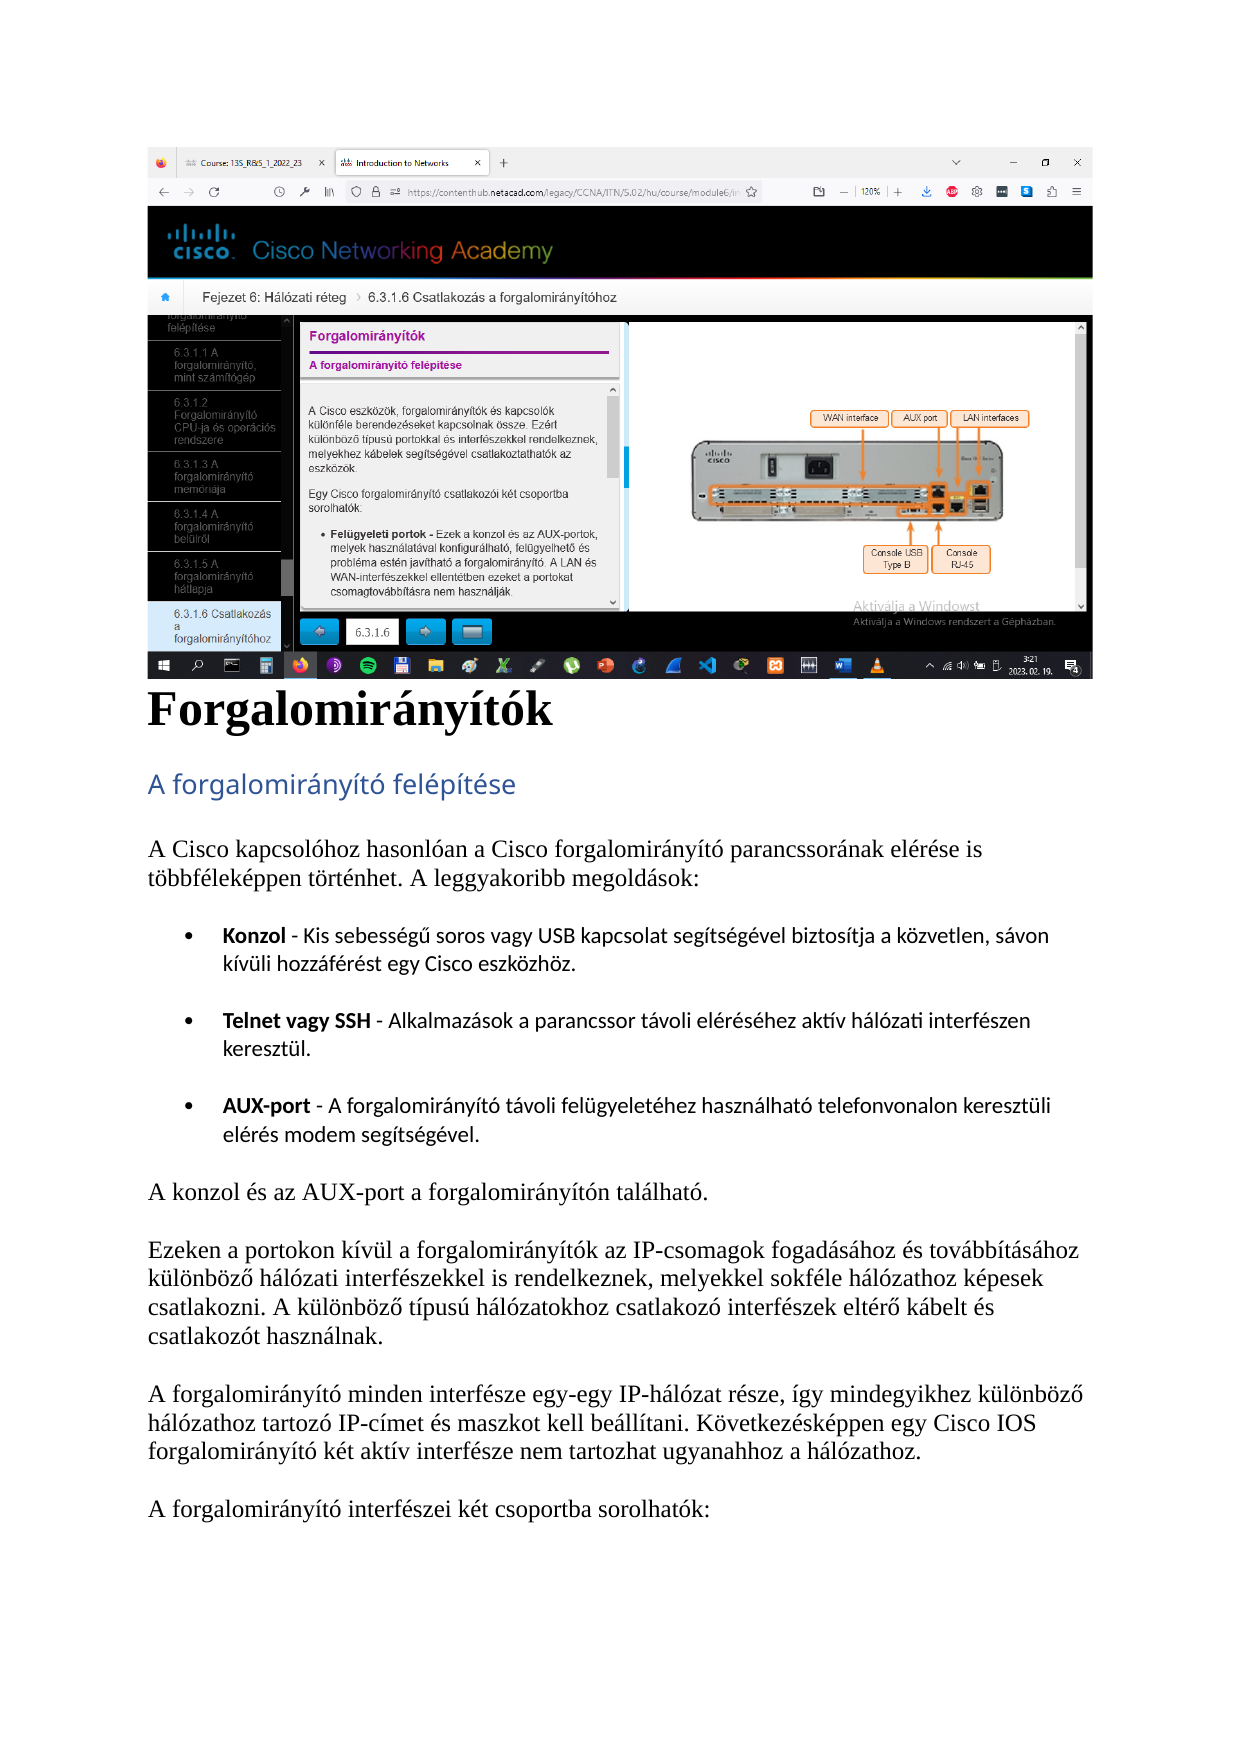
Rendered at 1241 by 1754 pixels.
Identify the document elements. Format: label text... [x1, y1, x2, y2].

list AUX-port - A forgalomirányító távoli felügyeletéhez használható telefonvonalon keresztüli elérés modem segítségével. [185, 1092, 1093, 1148]
picture [147, 147, 1093, 679]
list Telnet vagy SSH - Alkalmazások a parancssor távoli eléréséhez aktív hálózati interfészen keresztül. [185, 1006, 1093, 1062]
text A forgalomirányító minden interfésze egy-egy IP-hálózat része, így mindegyikhez különböző hálózathoz tartozó IP-címet és maszkot kell beállítani. Következésképpen egy Cisco IOS forgalomirányító két aktív interfésze nem tartozhat ugyanahhoz a hálózathoz. [148, 1379, 1093, 1465]
list Konzol - Kis sebességű soros vagy USB kapcsolat segítségével biztosítja a közvetlen, sávon kívüli hozzáférést egy Cisco eszközhöz. [185, 921, 1093, 977]
subtitle Forgalomirányítók [148, 679, 1093, 736]
text A forgalomirányító interfészei két csoportba sorolhatók: [148, 1494, 1093, 1523]
subtitle A forgalomirányító felépítése [148, 766, 1093, 802]
text A konzol és az AUX-port a forgalomirányítón található. [148, 1177, 1093, 1206]
text A Cisco kapcsolóhoz hasonlóan a Cisco forgalomirányító parancssorának elérése is többféleképpen történhet. A leggyakoribb megoldások: [148, 834, 1093, 892]
text Ezeken a portokon kívül a forgalomirányítók az IP-csomagok fogadásához és továbbításához különböző hálózati interfészekkel is rendelkeznek, melyekkel sokféle hálózathoz képesek csatlakozni. A különböző típusú hálózatokhoz csatlakozó interfészek eltérő kábelt és csatlakozót használnak. [148, 1235, 1093, 1350]
